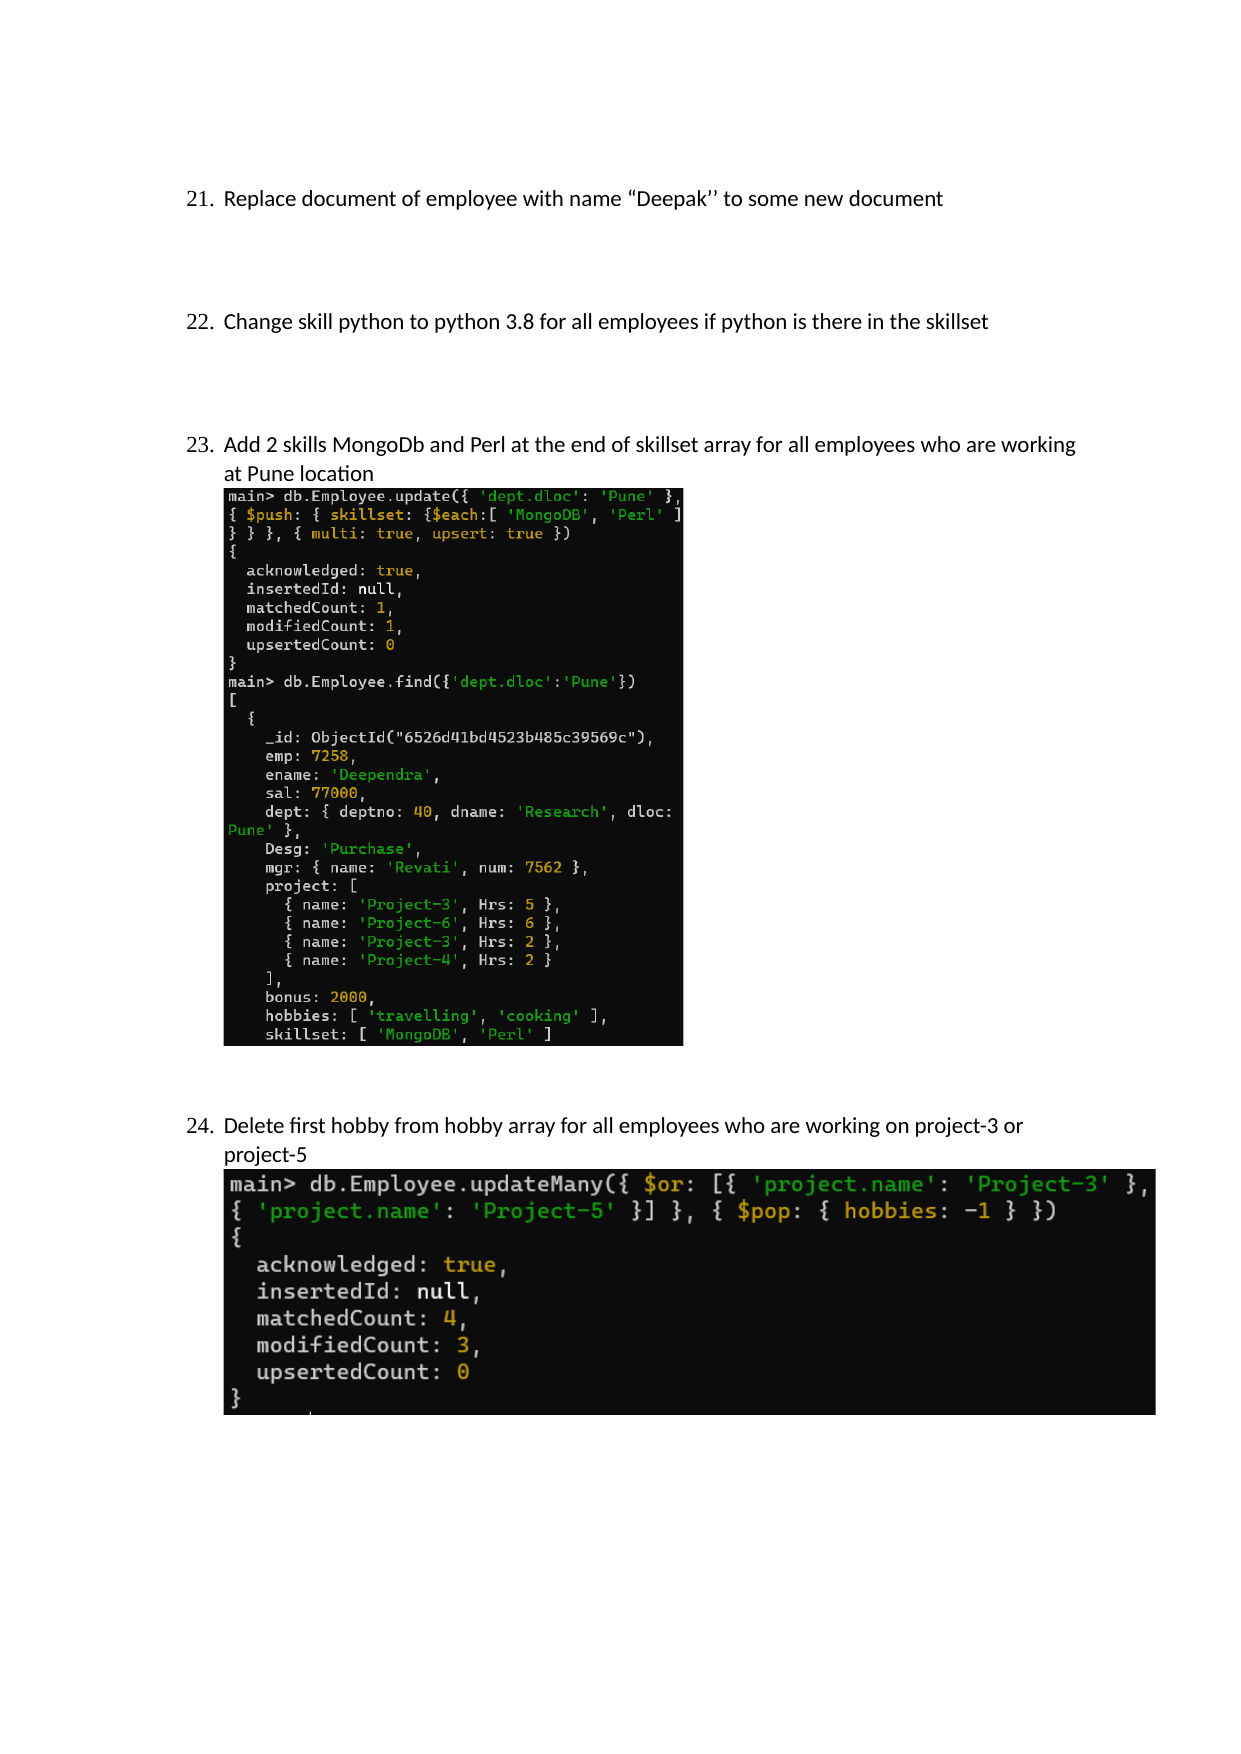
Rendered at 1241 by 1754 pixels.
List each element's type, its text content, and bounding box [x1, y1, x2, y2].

list Delete first hobby from hobby array for all employees who are working on project-3 or project-5 [186, 1111, 1090, 1168]
list Change skill python to python 3.8 for all employees if python is there in the skillset [186, 307, 1090, 335]
list Add 2 skills MongoDb and Perl at the end of skillset array for all employees who are working at Pune location [186, 430, 1090, 487]
list Replace document of employee with name “Deepak’’ to some new document [186, 184, 1090, 212]
picture [223, 1169, 1156, 1415]
picture [223, 488, 684, 1046]
